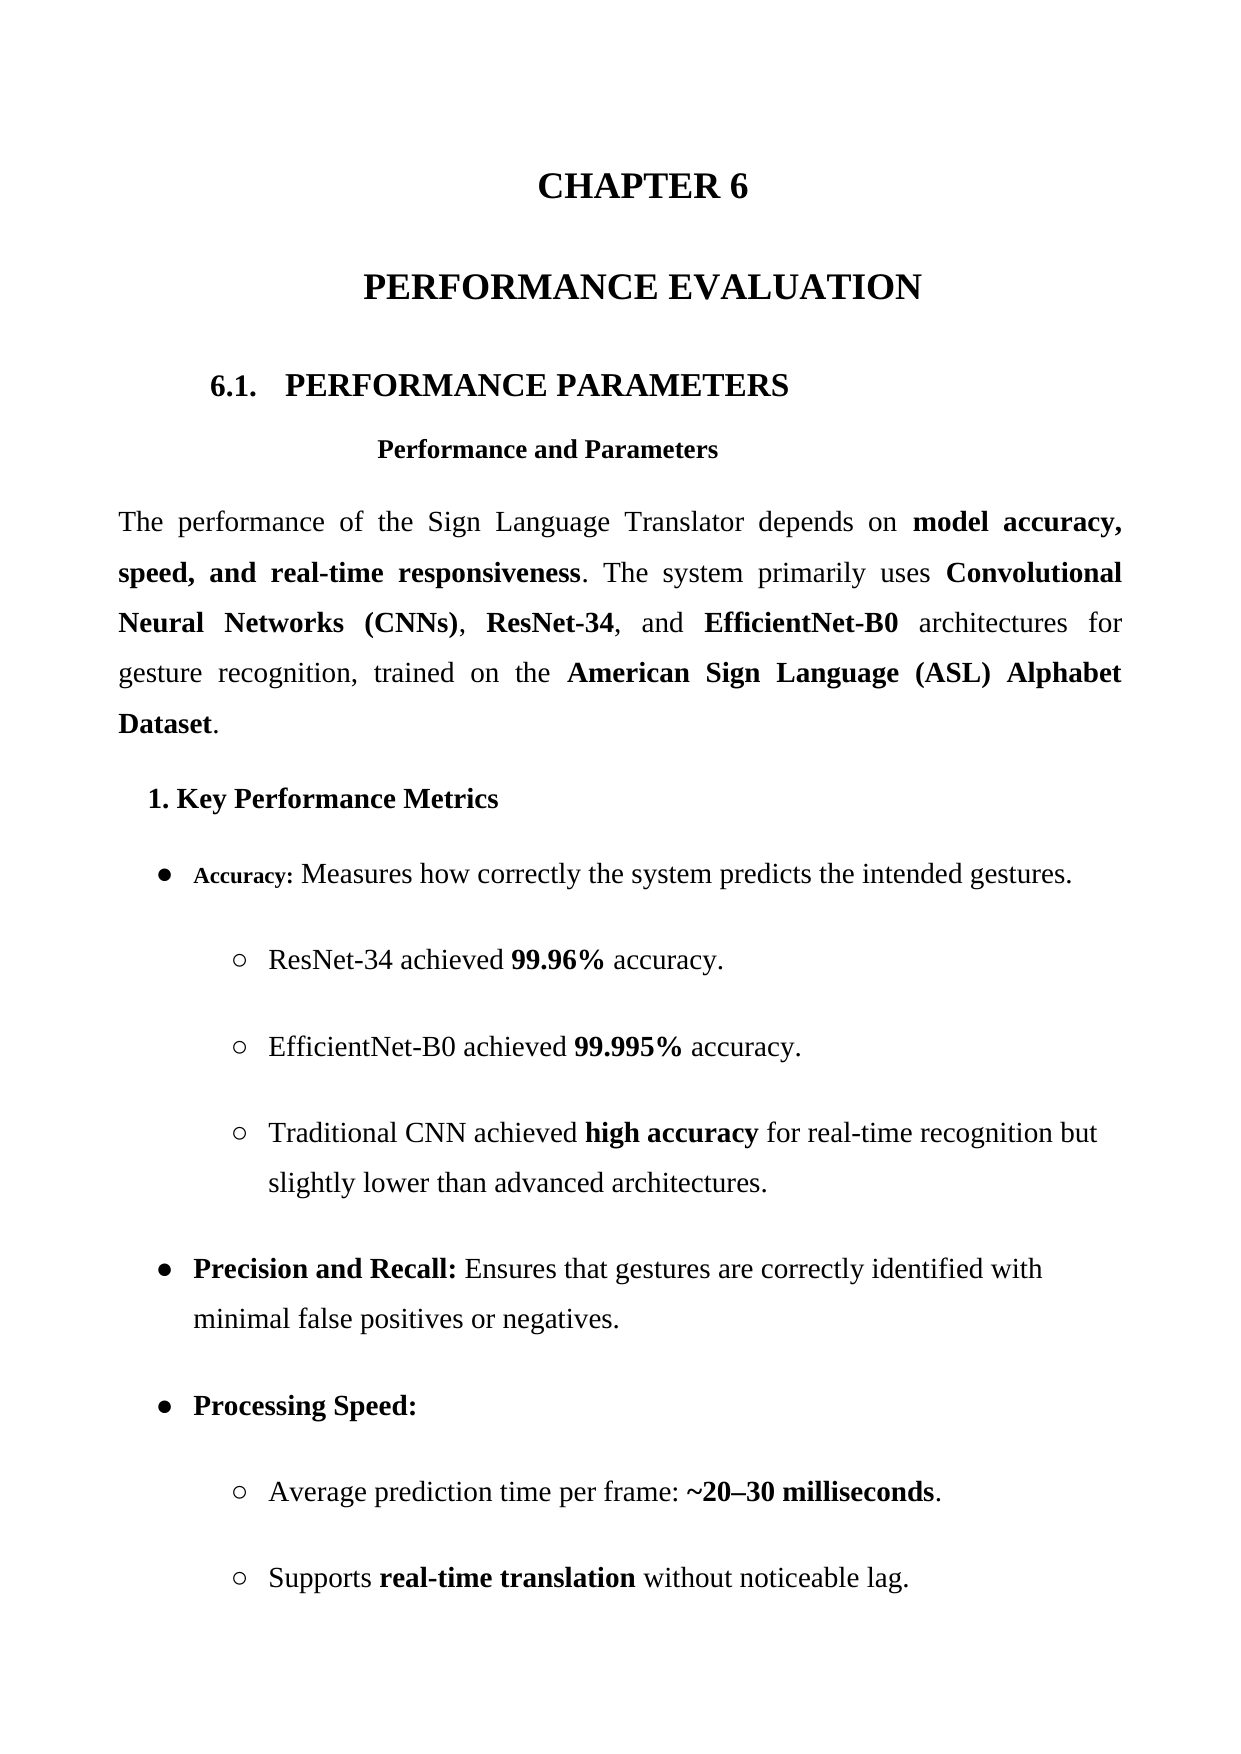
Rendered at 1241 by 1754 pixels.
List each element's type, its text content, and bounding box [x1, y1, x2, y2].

list ResNet-34 achieved 99.96% accuracy. [231, 942, 1122, 1016]
list Supports real-time translation without noticeable lag. [231, 1560, 1122, 1633]
list Accuracy: Measures how correctly the system predicts the intended gestures. [156, 856, 1122, 929]
subtitle Performance and Parameters [210, 433, 1075, 464]
text The performance of the Sign Language Translator depends on model accuracy, speed, and real-time responsiveness. The system primarily uses Convolutional Neural Networks (CNNs), ResNet-34, and EfficientNet-B0 architectures for gesture recognition, trained on the American Sign Language (ASL) Alphabet Dataset. [118, 504, 1122, 739]
subtitle 1. Key Performance Metrics [118, 781, 1075, 814]
list Traditional CNN achieved high accuracy for real-time recognition but slightly lower than advanced architectures. [231, 1115, 1122, 1238]
list Processing Speed: [156, 1388, 1122, 1461]
list EfficientNet-B0 achieved 99.995% accuracy. [231, 1029, 1122, 1102]
list Average prediction time per frame: ~20–30 milliseconds. [231, 1474, 1122, 1547]
subtitle CHAPTER 6 PERFORMANCE EVALUATION [363, 163, 931, 307]
list Precision and Recall: Ensures that gestures are correctly identified with minimal false positives or negatives. [156, 1251, 1122, 1374]
list PERFORMANCE PARAMETERS [210, 365, 1122, 404]
